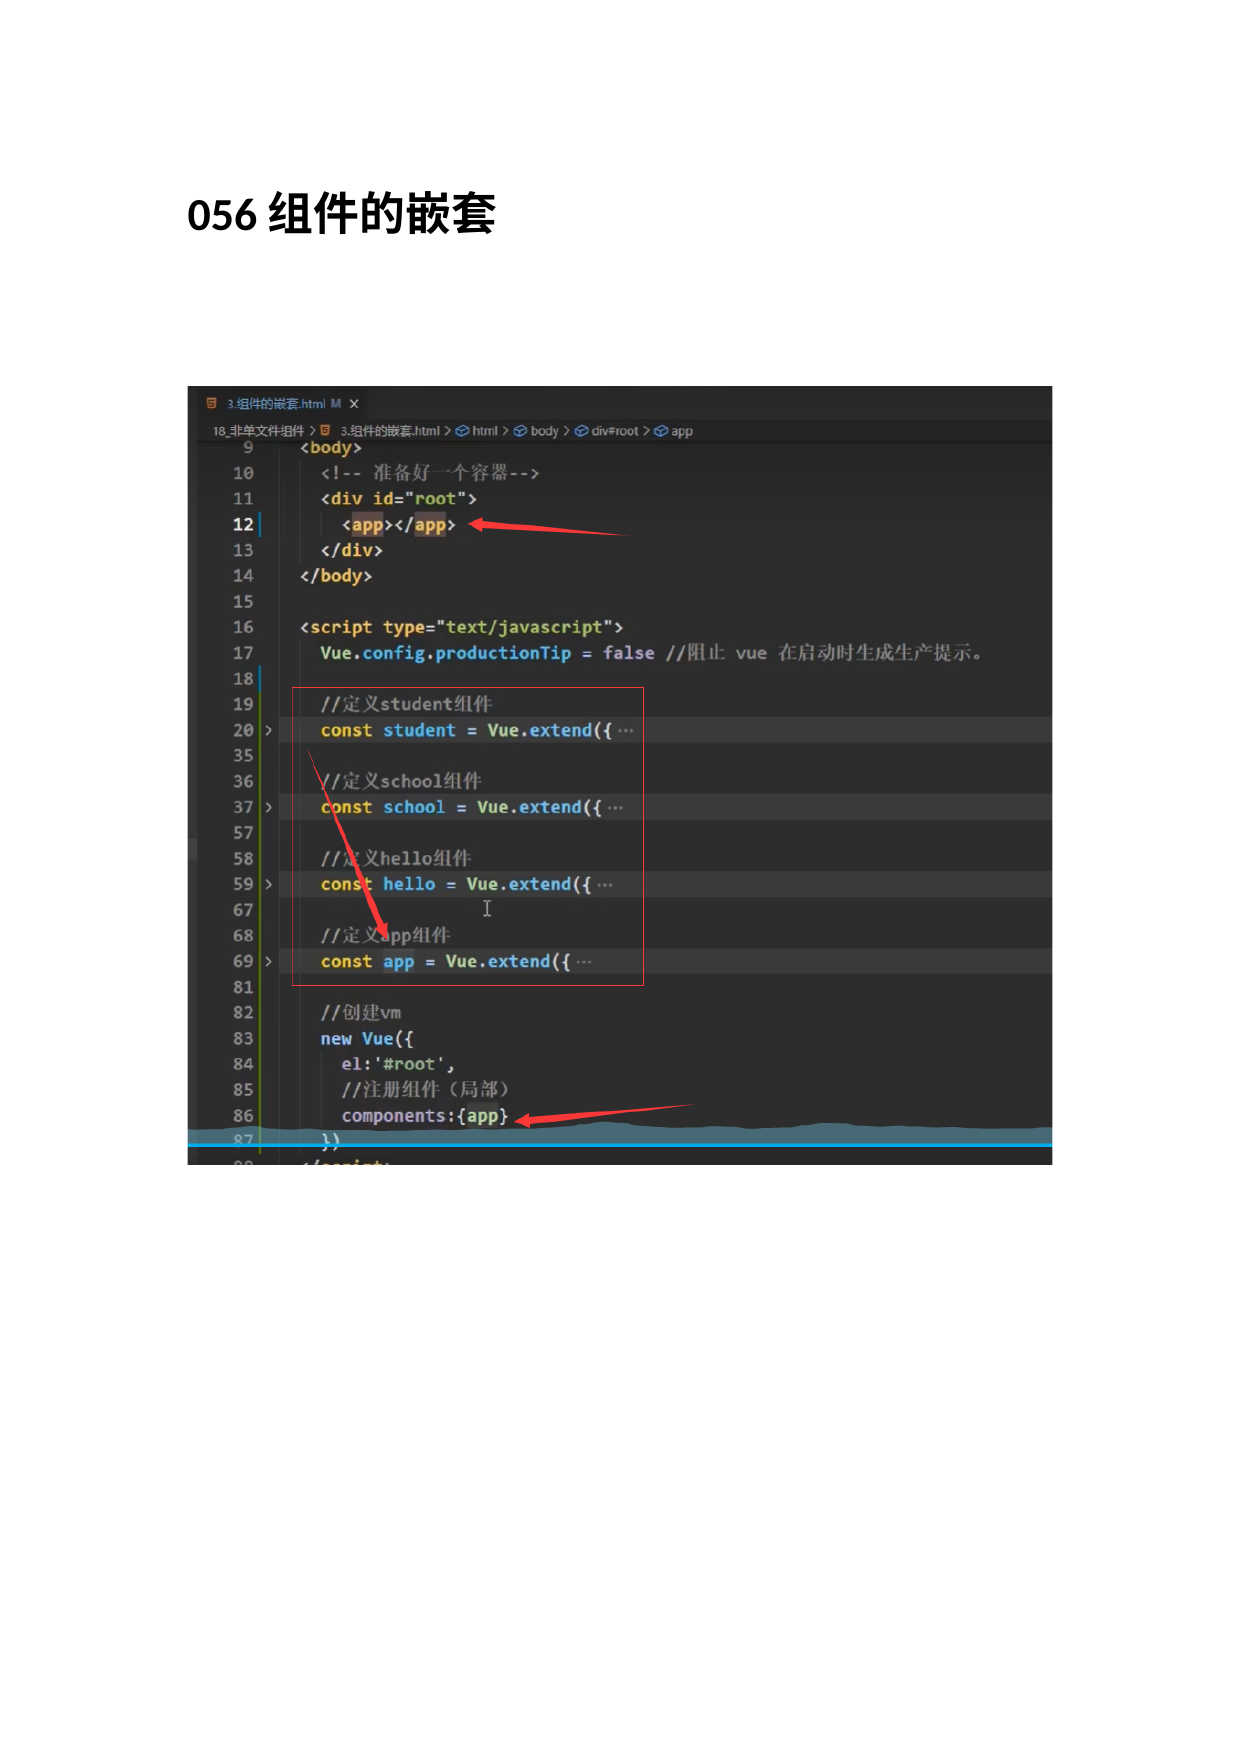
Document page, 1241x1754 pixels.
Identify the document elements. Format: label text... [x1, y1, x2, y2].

picture [187, 1148, 1053, 1165]
subtitle 056 组件的嵌套 [187, 162, 1053, 259]
picture [187, 386, 1053, 1143]
